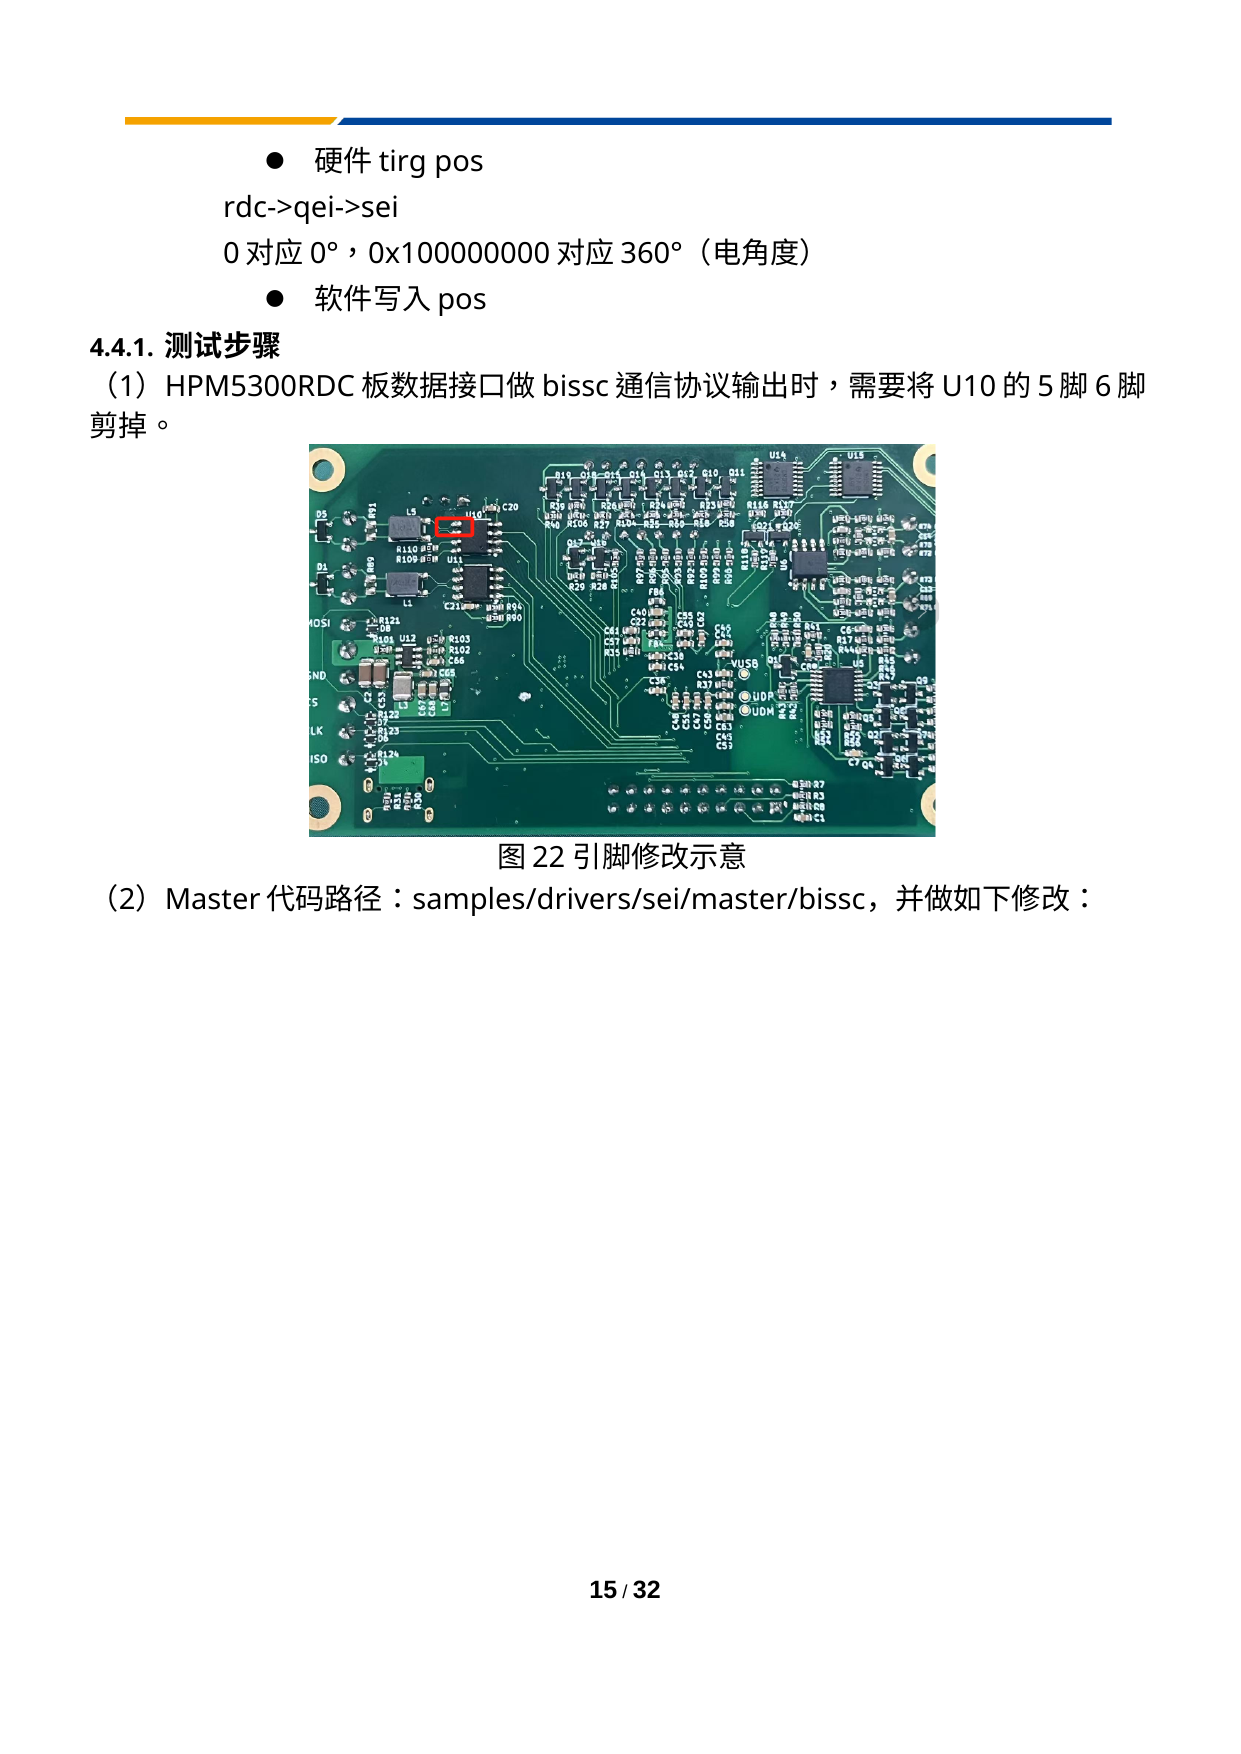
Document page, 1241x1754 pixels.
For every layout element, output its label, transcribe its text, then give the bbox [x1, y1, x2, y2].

list 硬件tirg pos [206, 135, 1151, 181]
list 0对应0°，0x100000000对应360°（电角度） [164, 227, 1151, 273]
text （2）Master代码路径：samples/drivers/sei/master/bissc，并做如下修改： [89, 876, 1155, 918]
list rdc->qei->sei [164, 181, 1151, 227]
picture [125, 117, 1112, 125]
text （1）HPM5300RDC板数据接口做bissc通信协议输出时，需要将U10的5脚6脚剪掉。 [89, 365, 1155, 445]
text 图22 引脚修改示意 [89, 836, 1155, 876]
subtitle 测试步骤 [89, 319, 1155, 365]
list 软件写入pos [206, 273, 1151, 318]
picture [305, 444, 940, 837]
